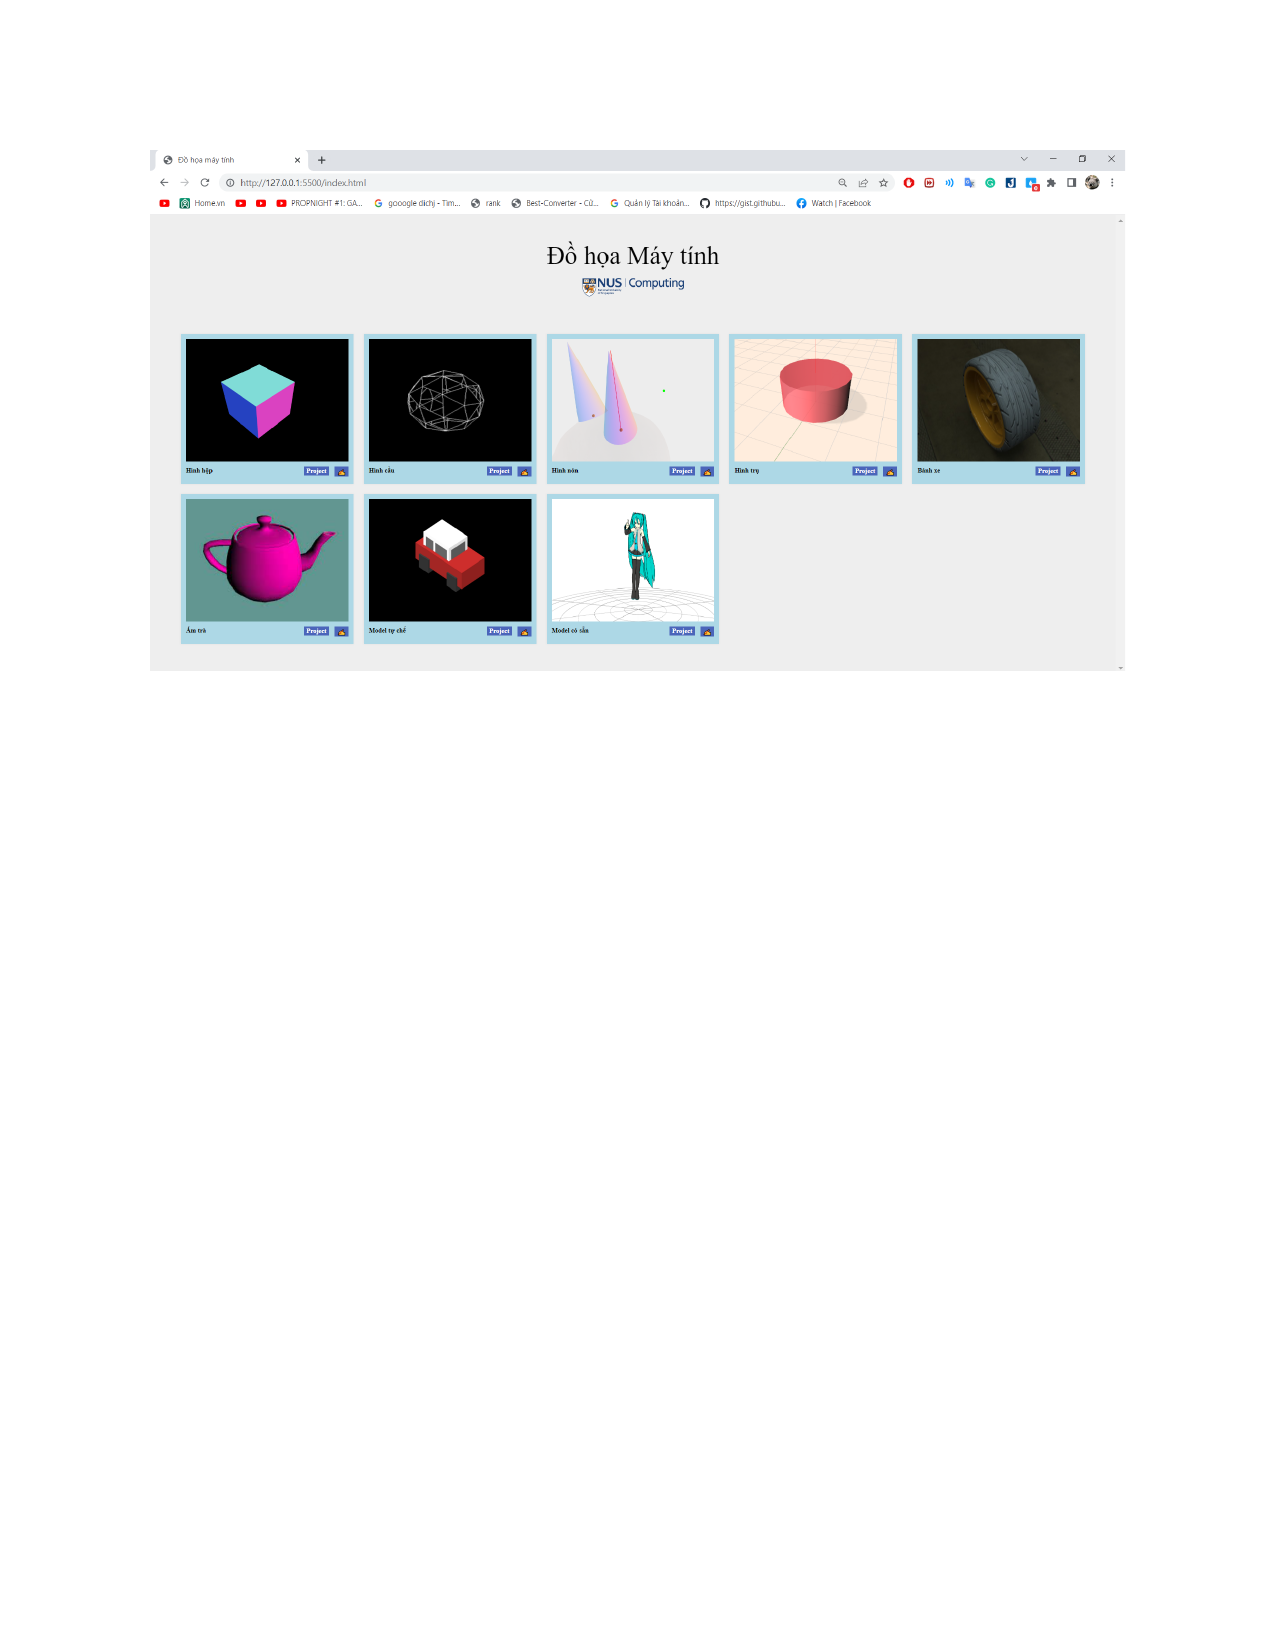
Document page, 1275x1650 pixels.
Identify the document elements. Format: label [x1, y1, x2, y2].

picture [150, 150, 1125, 671]
